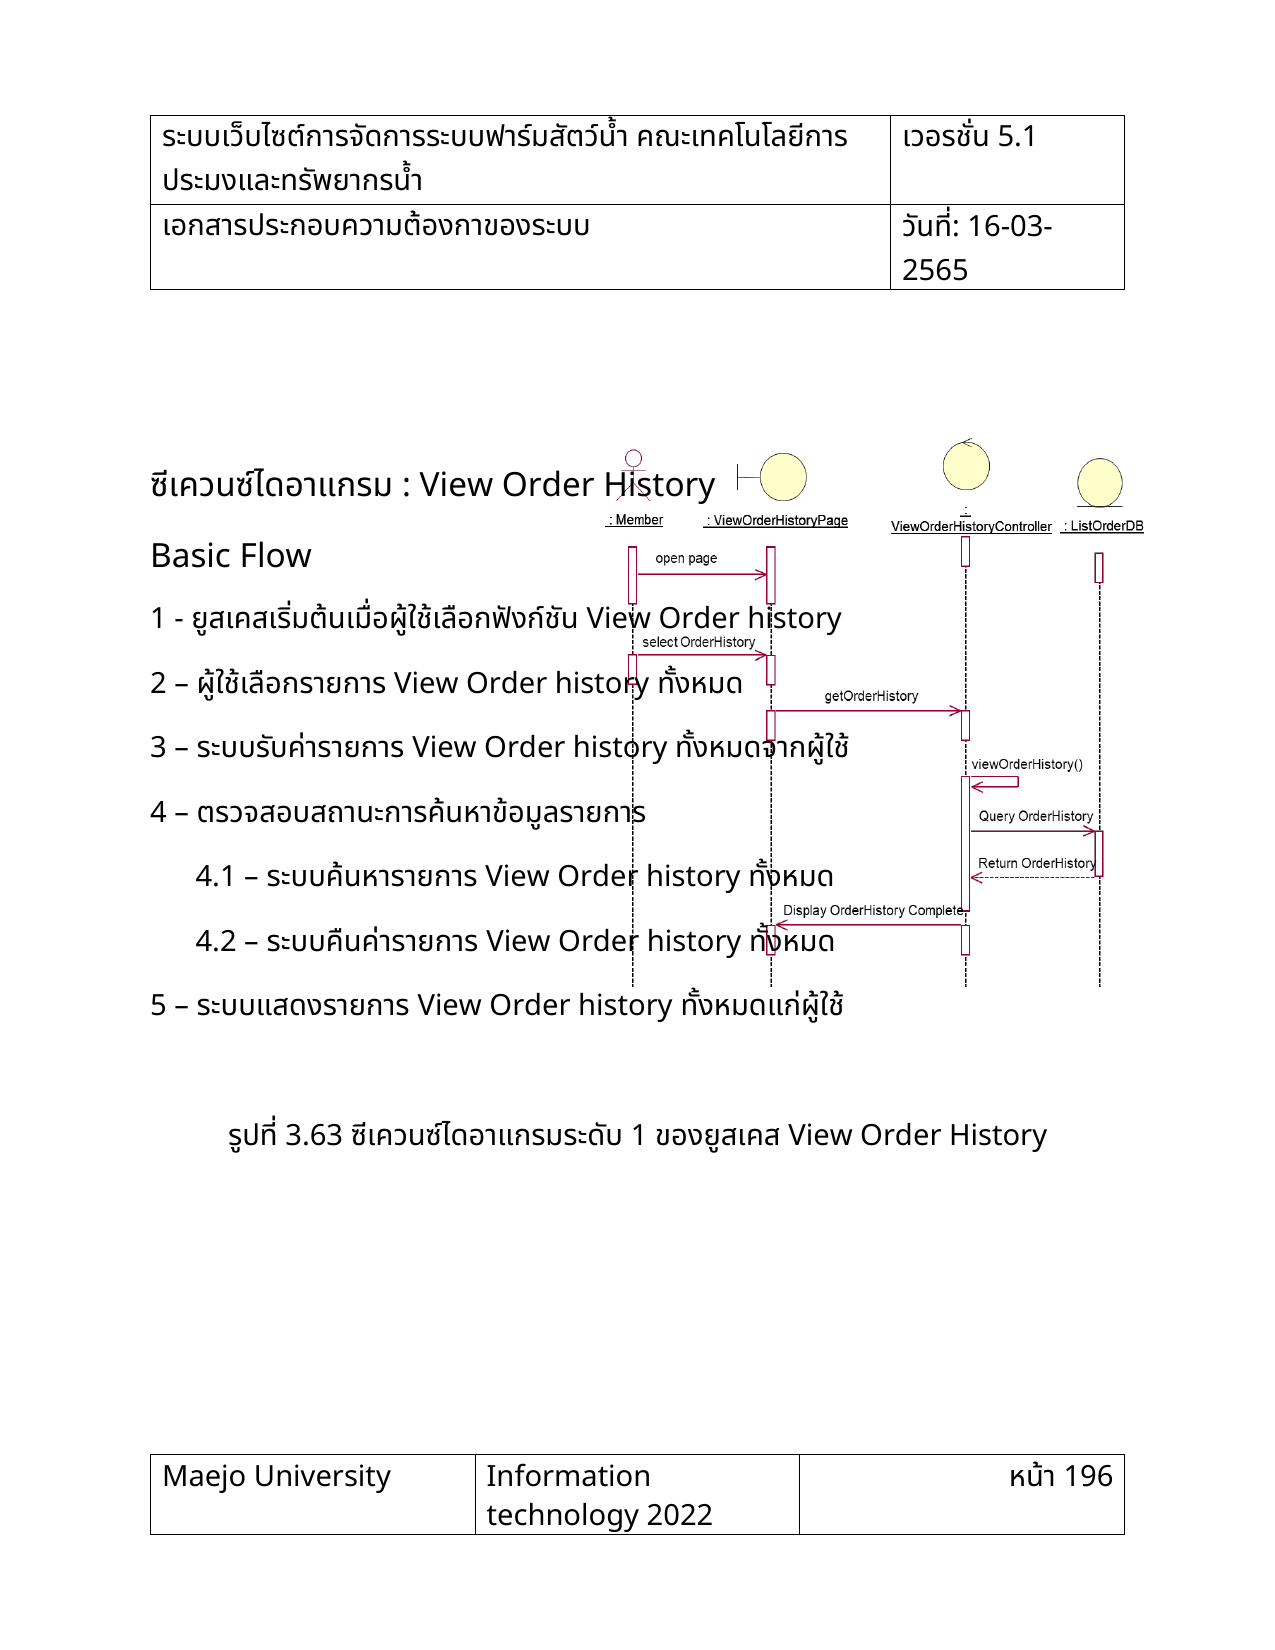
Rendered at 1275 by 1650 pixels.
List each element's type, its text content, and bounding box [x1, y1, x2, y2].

picture [546, 406, 1203, 1050]
text 4.2 – ระบบคืนค่ารายการ View Order history ทั้งหมด [150, 920, 1125, 964]
text 1 - ยูสเคสเริ่มต้นเมื่อผู้ใช้เลือกฟังก์ชัน View Order history [150, 598, 1125, 642]
text 2 – ผู้ใช้เลือกรายการ View Order history ทั้งหมด [150, 662, 1125, 706]
text รูปที่ 3.63 ซีเควนซ์ไดอาแกรมระดับ 1 ของยูสเคส View Order History [150, 1115, 1125, 1159]
text Basic Flow [150, 532, 1125, 577]
text 5 – ระบบแสดงรายการ View Order history ทั้งหมดแก่ผู้ใช้ [150, 984, 1125, 1029]
text ซีเควนซ์ไดอาแกรม : View Order History [150, 461, 1125, 511]
text 4.1 – ระบบค้นหารายการ View Order history ทั้งหมด [150, 856, 1125, 900]
text 4 – ตรวจสอบสถานะการค้นหาข้อมูลรายการ [150, 791, 1125, 835]
text 3 – ระบบรับค่ารายการ View Order history ทั้งหมดจากผู้ใช้ [150, 727, 1125, 771]
